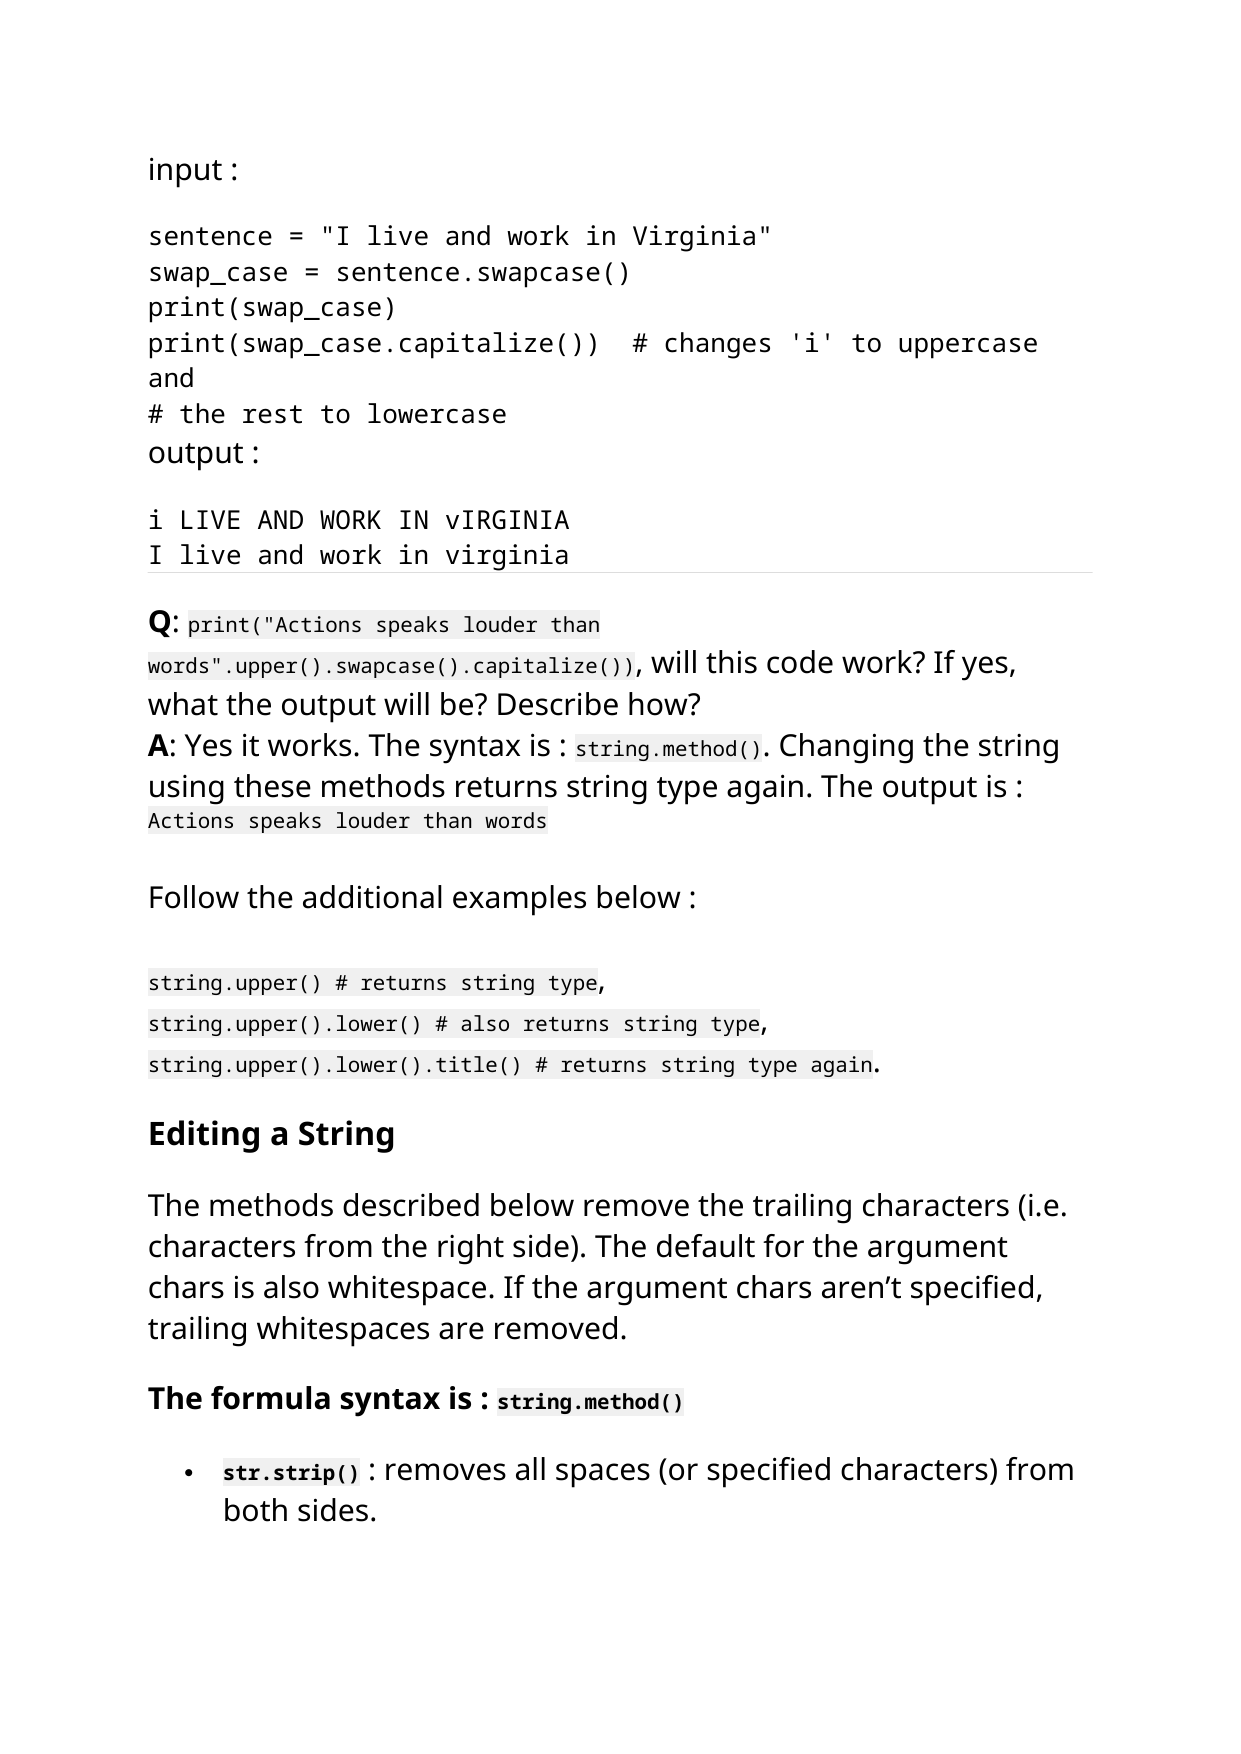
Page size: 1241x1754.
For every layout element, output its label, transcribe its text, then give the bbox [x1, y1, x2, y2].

text I live and work in virginia [148, 537, 1093, 572]
text The methods described below remove the trailing characters (i.e. characters from the right side). The default for the argument chars is also whitespace. If the argument chars aren’t specified, trailing whitespaces are removed. [148, 1184, 1093, 1348]
text Q: print("Actions speaks louder than words".upper().swapcase().capitalize()), will this code work? If yes, what the output will be? Describe how? A: Yes it works. The syntax is : string.method(). Changing the string using these methods returns string type again. The output is : Actions speaks louder than words Follow the additional examples below : string.upper() # returns string type, string.upper().lower() # also returns string type, string.upper().lower().title() # returns string type again. [148, 600, 1093, 1081]
text sentence = "I live and work in Virginia" [148, 218, 1093, 253]
text swap_case = sentence.swapcase() [148, 253, 1093, 289]
text output : [148, 431, 1093, 472]
text Editing a String [148, 1111, 1093, 1154]
text print(swap_case.capitalize()) # changes 'i' to uppercase and [148, 324, 1093, 396]
list str.strip() : removes all spaces (or specified characters) from both sides. [185, 1448, 1093, 1530]
text i LIVE AND WORK IN vIRGINIA [148, 501, 1093, 537]
text The formula syntax is : string.method() [148, 1377, 1093, 1419]
text # the rest to lowercase [148, 396, 1093, 431]
text input : [148, 148, 1093, 189]
text print(swap_case) [148, 289, 1093, 324]
